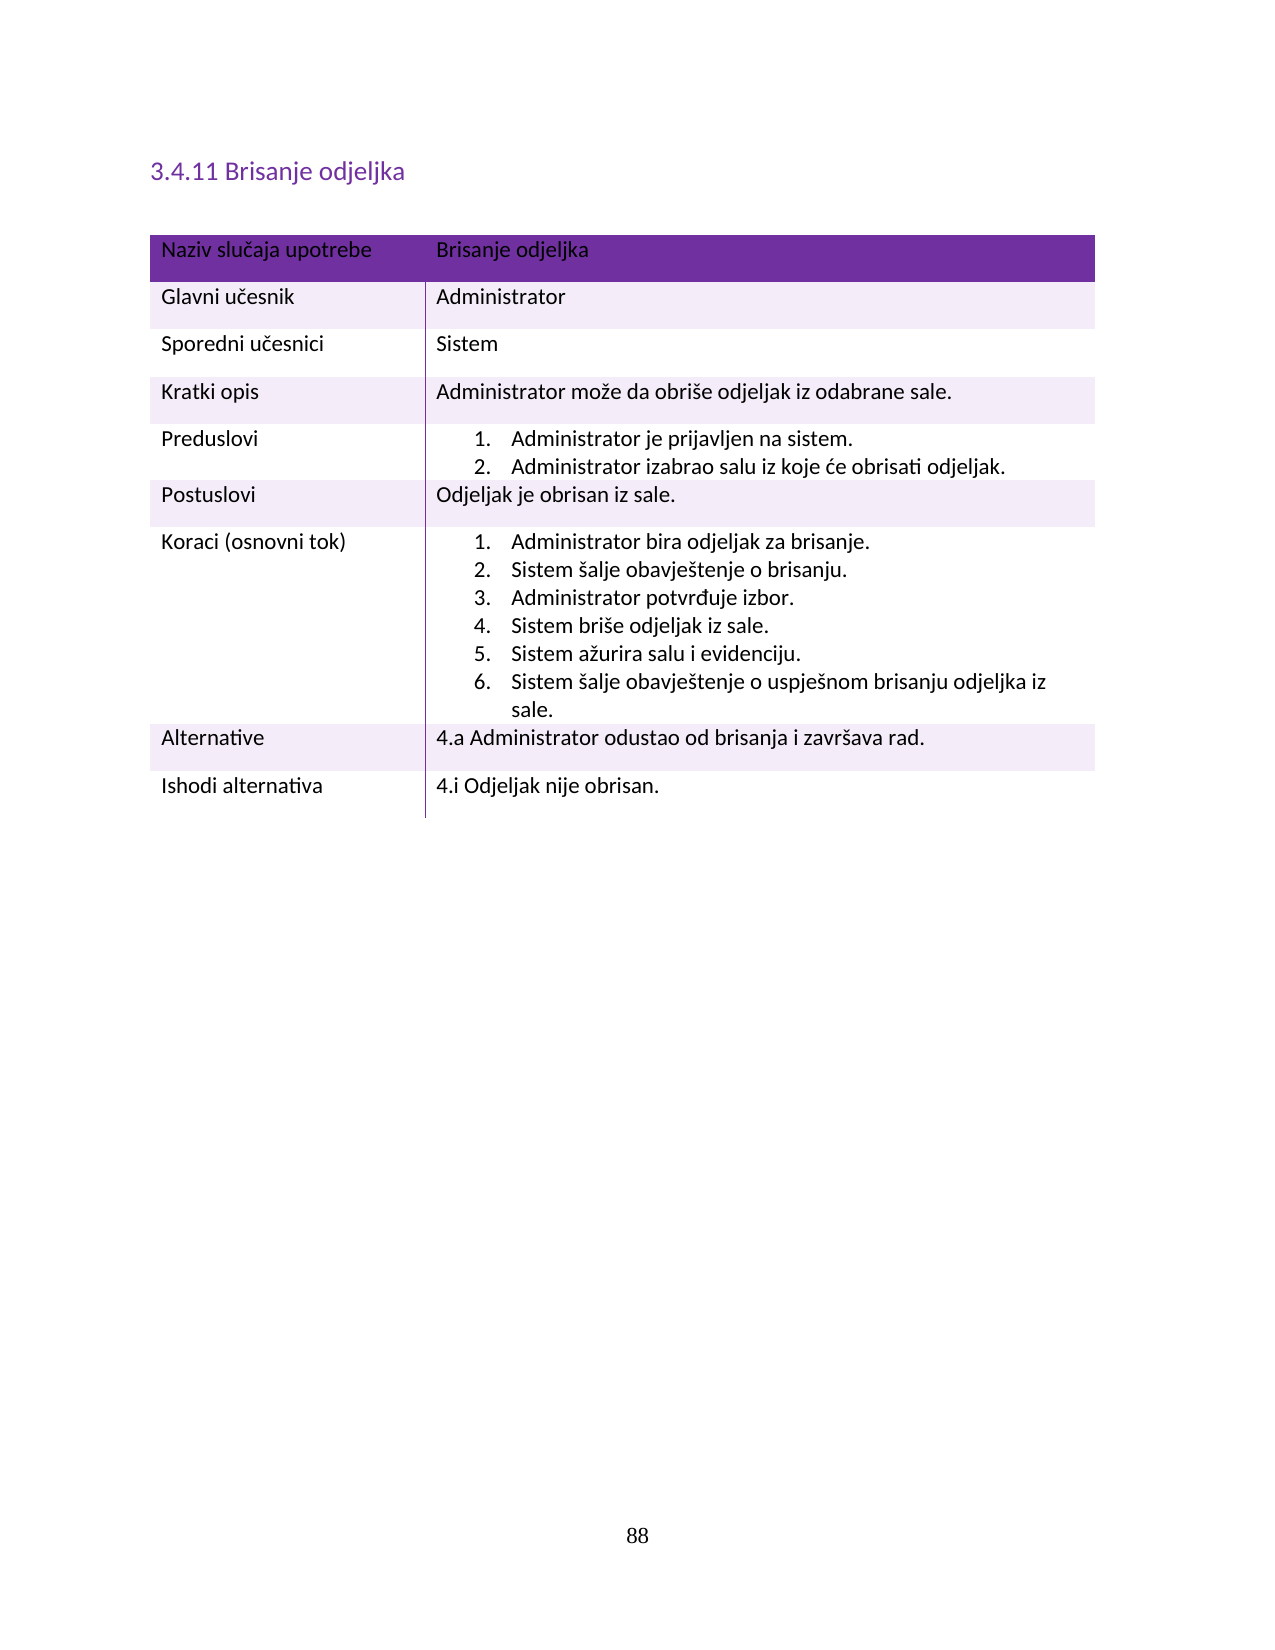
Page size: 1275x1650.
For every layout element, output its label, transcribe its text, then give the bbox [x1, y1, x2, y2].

table_cell Ishodi alternativa [150, 771, 425, 818]
table_cell Administrator bira odjeljak za brisanje. Sistem šalje obavještenje o brisanju. Administrator potvrđuje izbor. Sistem briše odjeljak iz sale. Sistem ažurira salu i evidenciju. Sistem šalje obavještenje o uspješnom brisanju odjeljka iz sale. [426, 528, 1095, 723]
table_cell Koraci (osnovni tok) [150, 528, 425, 723]
subtitle 3.4.11 Brisanje odjeljka [150, 154, 1125, 187]
table_cell Odjeljak je obrisan iz sale. [426, 480, 1095, 527]
table_cell Administrator može da obriše odjeljak iz odabrane sale. [426, 377, 1095, 424]
table_cell Preduslovi [150, 424, 425, 480]
table_cell Administrator je prijavljen na sistem. Administrator izabrao salu iz koje će obrisati odjeljak. [426, 424, 1095, 480]
table_cell Glavni učesnik [150, 282, 425, 329]
table_cell 4.i Odjeljak nije obrisan. [426, 771, 1095, 818]
table_cell Sistem [426, 330, 1095, 377]
table_cell Sporedni učesnici [150, 330, 425, 377]
table_cell Postuslovi [150, 480, 425, 527]
table_header Brisanje odjeljka [426, 235, 1095, 282]
table_cell Kratki opis [150, 377, 425, 424]
table_header Naziv slučaja upotrebe [150, 235, 425, 282]
table_cell Administrator [426, 282, 1095, 329]
table_cell Alternative [150, 724, 425, 771]
table_cell 4.a Administrator odustao od brisanja i završava rad. [426, 724, 1095, 771]
